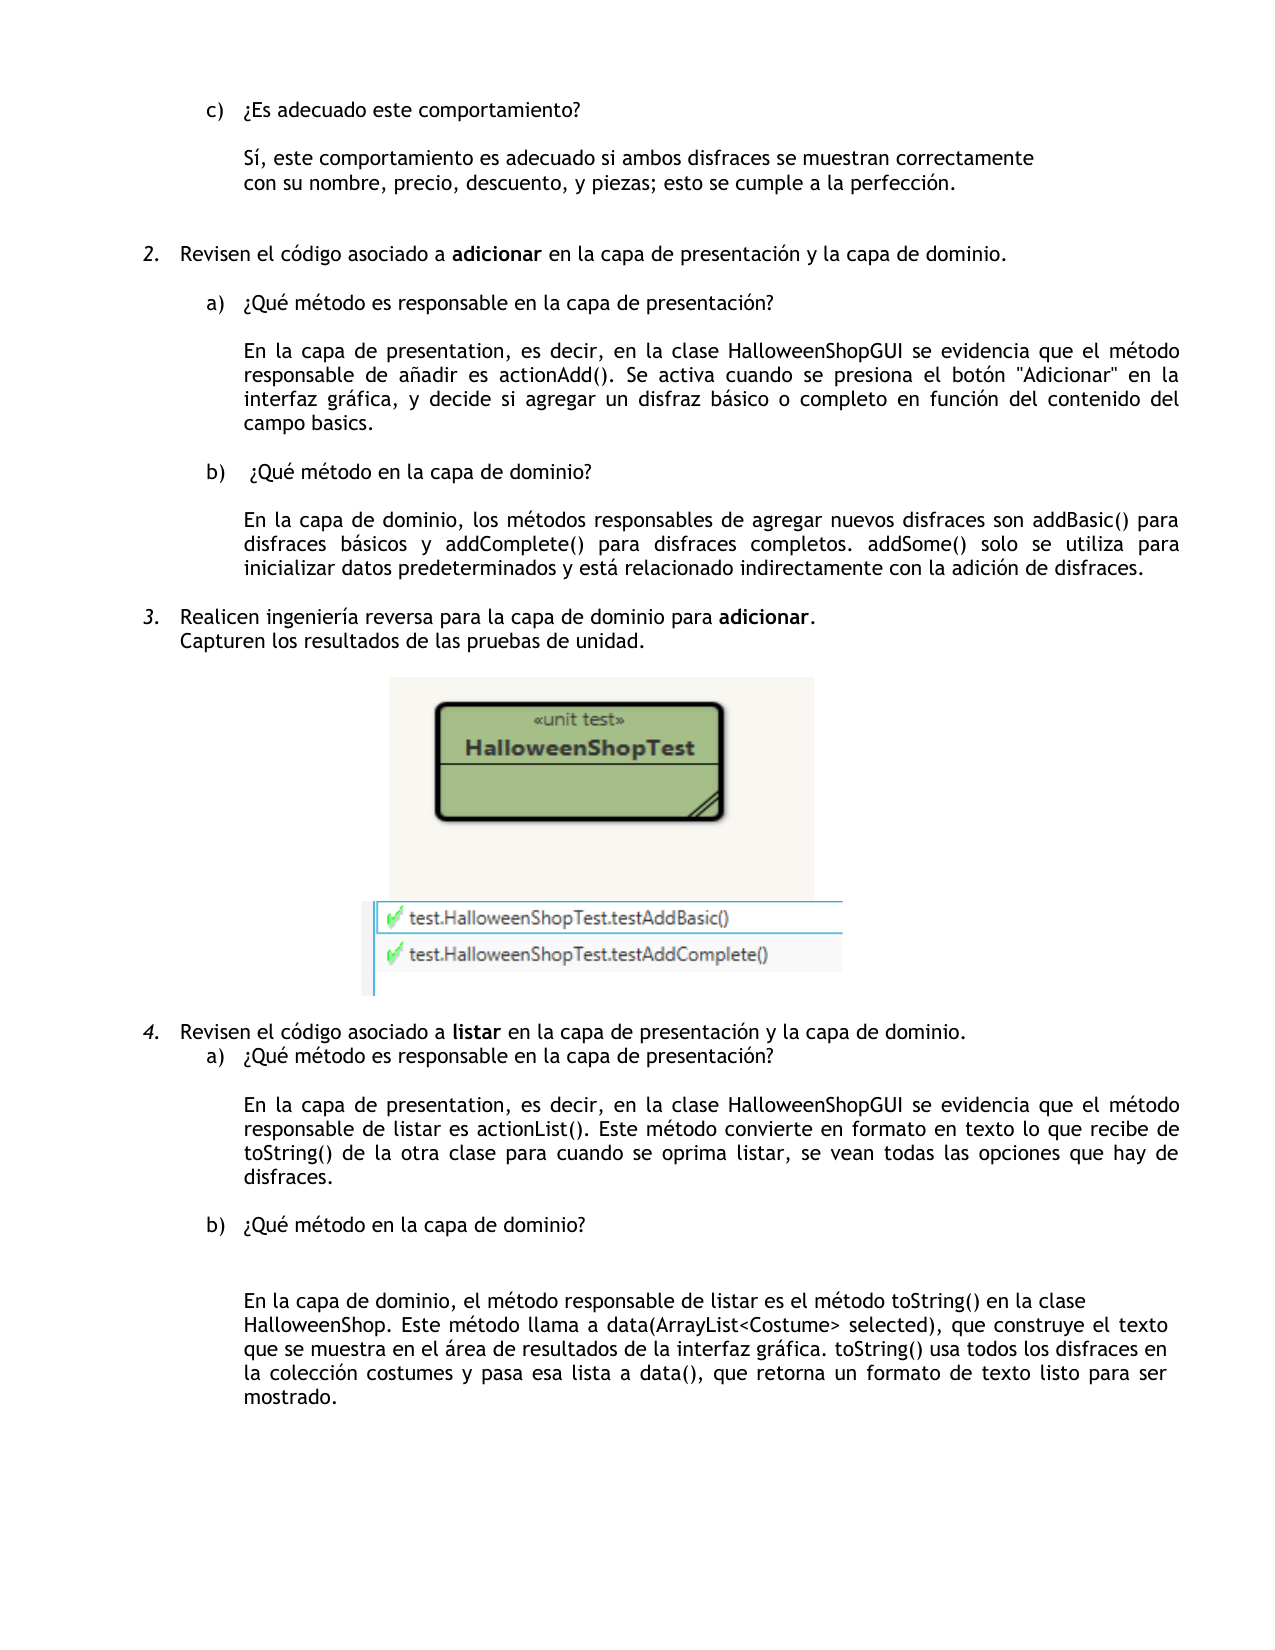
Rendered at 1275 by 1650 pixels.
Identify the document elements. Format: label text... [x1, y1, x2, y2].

list Revisen el código asociado a adicionar en la capa de presentación y la capa de dominio. [143, 243, 1181, 266]
list ¿Qué método en la capa de dominio? [206, 459, 1181, 484]
text Sí, este comportamiento es adecuado si ambos disfraces se muestran correctamente con su nombre, precio, descuento, y piezas; esto se cumple a la perfección. [244, 146, 1063, 194]
list ¿Qué método en la capa de dominio? [206, 1213, 1169, 1237]
list Revisen el código asociado a listar en la capa de presentación y la capa de dominio. [143, 1020, 1169, 1044]
text En la capa de dominio, los métodos responsables de agregar nuevos disfraces son addBasic() para disfraces básicos y addComplete() para disfraces completos. addSome() solo se utiliza para inicializar datos predeterminados y está relacionado indirectamente con la adición de disfraces. [244, 508, 1181, 580]
text En la capa de presentation, es decir, en la clase HalloweenShopGUI se evidencia que el método responsable de añadir es actionAdd(). Se activa cuando se presiona el botón "Adicionar" en la interfaz gráfica, y decide si agregar un disfraz básico o completo en función del contenido del campo basics. [244, 339, 1181, 435]
text En la capa de presentation, es decir, en la clase HalloweenShopGUI se evidencia que el método responsable de listar es actionList(). Este método convierte en formato en texto lo que recibe de toString() de la otra clase para cuando se oprima listar, se vean todas las opciones que hay de disfraces. [244, 1092, 1181, 1189]
list ¿Qué método es responsable en la capa de presentación? [206, 1044, 1169, 1068]
list ¿Qué método es responsable en la capa de presentación? [206, 290, 1181, 314]
text En la capa de dominio, el método responsable de listar es el método toString() en la clase HalloweenShop. Este método llama a data(ArrayList<Costume> selected), que construye el texto que se muestra en el área de resultados de la interfaz gráfica. toString() usa todos los disfraces en la colección costumes y pasa esa lista a data(), que retorna un formato de texto listo para ser mostrado. [244, 1262, 1169, 1409]
list ¿Es adecuado este comportamiento? [206, 98, 1063, 122]
list Realicen ingeniería reversa para la capa de dominio para adicionar. [143, 605, 1110, 629]
picture [361, 677, 843, 996]
text Capturen los resultados de las pruebas de unidad. [94, 629, 1110, 653]
